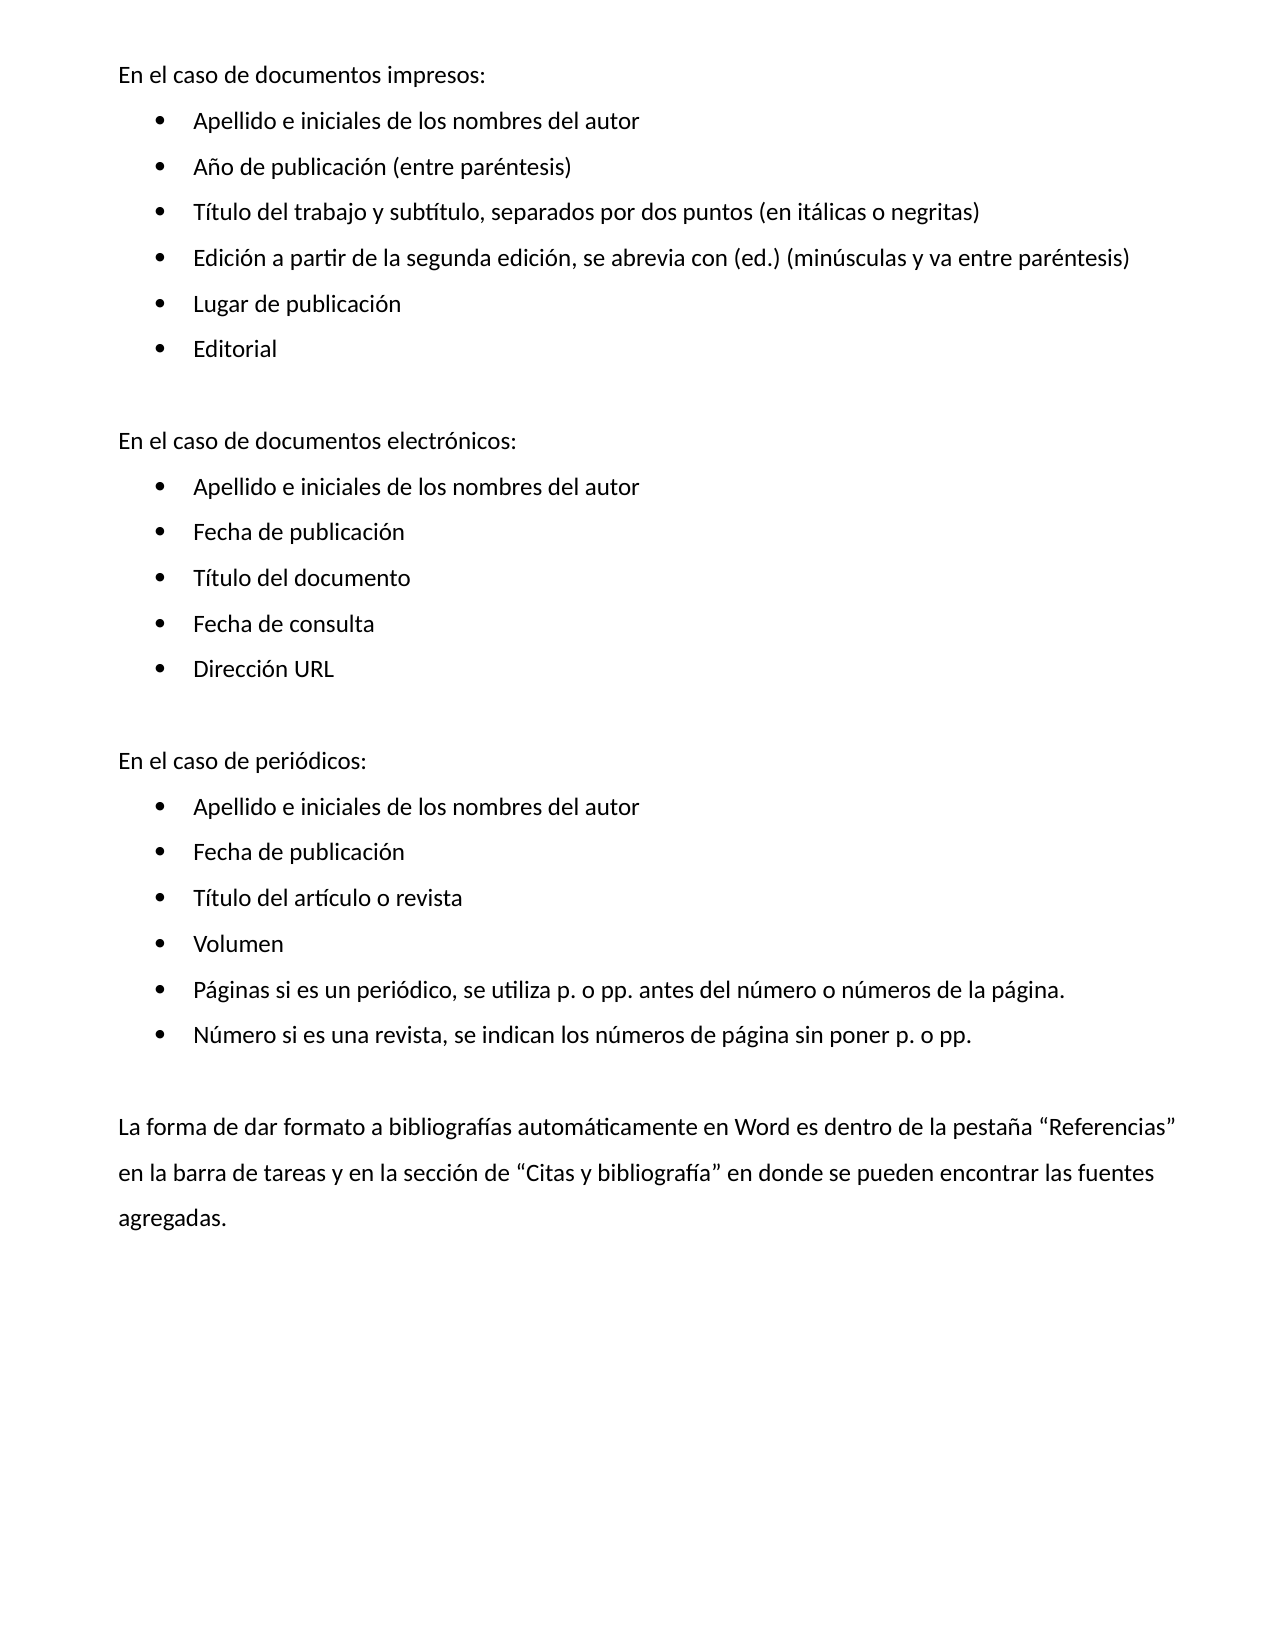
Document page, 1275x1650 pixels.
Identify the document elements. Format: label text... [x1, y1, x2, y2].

list Apellido e iniciales de los nombres del autor [156, 471, 1205, 501]
list Apellido e iniciales de los nombres del autor [156, 105, 1205, 135]
list Fecha de publicación [156, 516, 1205, 547]
text En el caso de periódicos: [118, 745, 1205, 776]
list Año de publicación (entre paréntesis) [156, 151, 1205, 181]
list Fecha de consulta [156, 608, 1205, 638]
list Editorial [156, 333, 1205, 364]
list Número si es una revista, se indican los números de página sin poner p. o pp. [156, 1019, 1205, 1050]
text En el caso de documentos impresos: [118, 59, 1205, 90]
list Páginas si es un periódico, se utiliza p. o pp. antes del número o números de la página. [156, 974, 1205, 1004]
list Dirección URL [156, 654, 1205, 684]
list Edición a partir de la segunda edición, se abrevia con (ed.) (minúsculas y va entre paréntesis) [156, 242, 1205, 273]
list Título del artículo o revista [156, 882, 1205, 913]
list Título del documento [156, 562, 1205, 593]
list Volumen [156, 928, 1205, 958]
text La forma de dar formato a bibliografías automáticamente en Word es dentro de la pestaña “Referencias” en la barra de tareas y en la sección de “Citas y bibliografía” en donde se pueden encontrar las fuentes agregadas. [118, 1111, 1205, 1233]
text En el caso de documentos electrónicos: [118, 425, 1205, 456]
list Apellido e iniciales de los nombres del autor [156, 791, 1205, 821]
list Lugar de publicación [156, 288, 1205, 318]
list Título del trabajo y subtítulo, separados por dos puntos (en itálicas o negritas) [156, 196, 1205, 227]
list Fecha de publicación [156, 837, 1205, 867]
